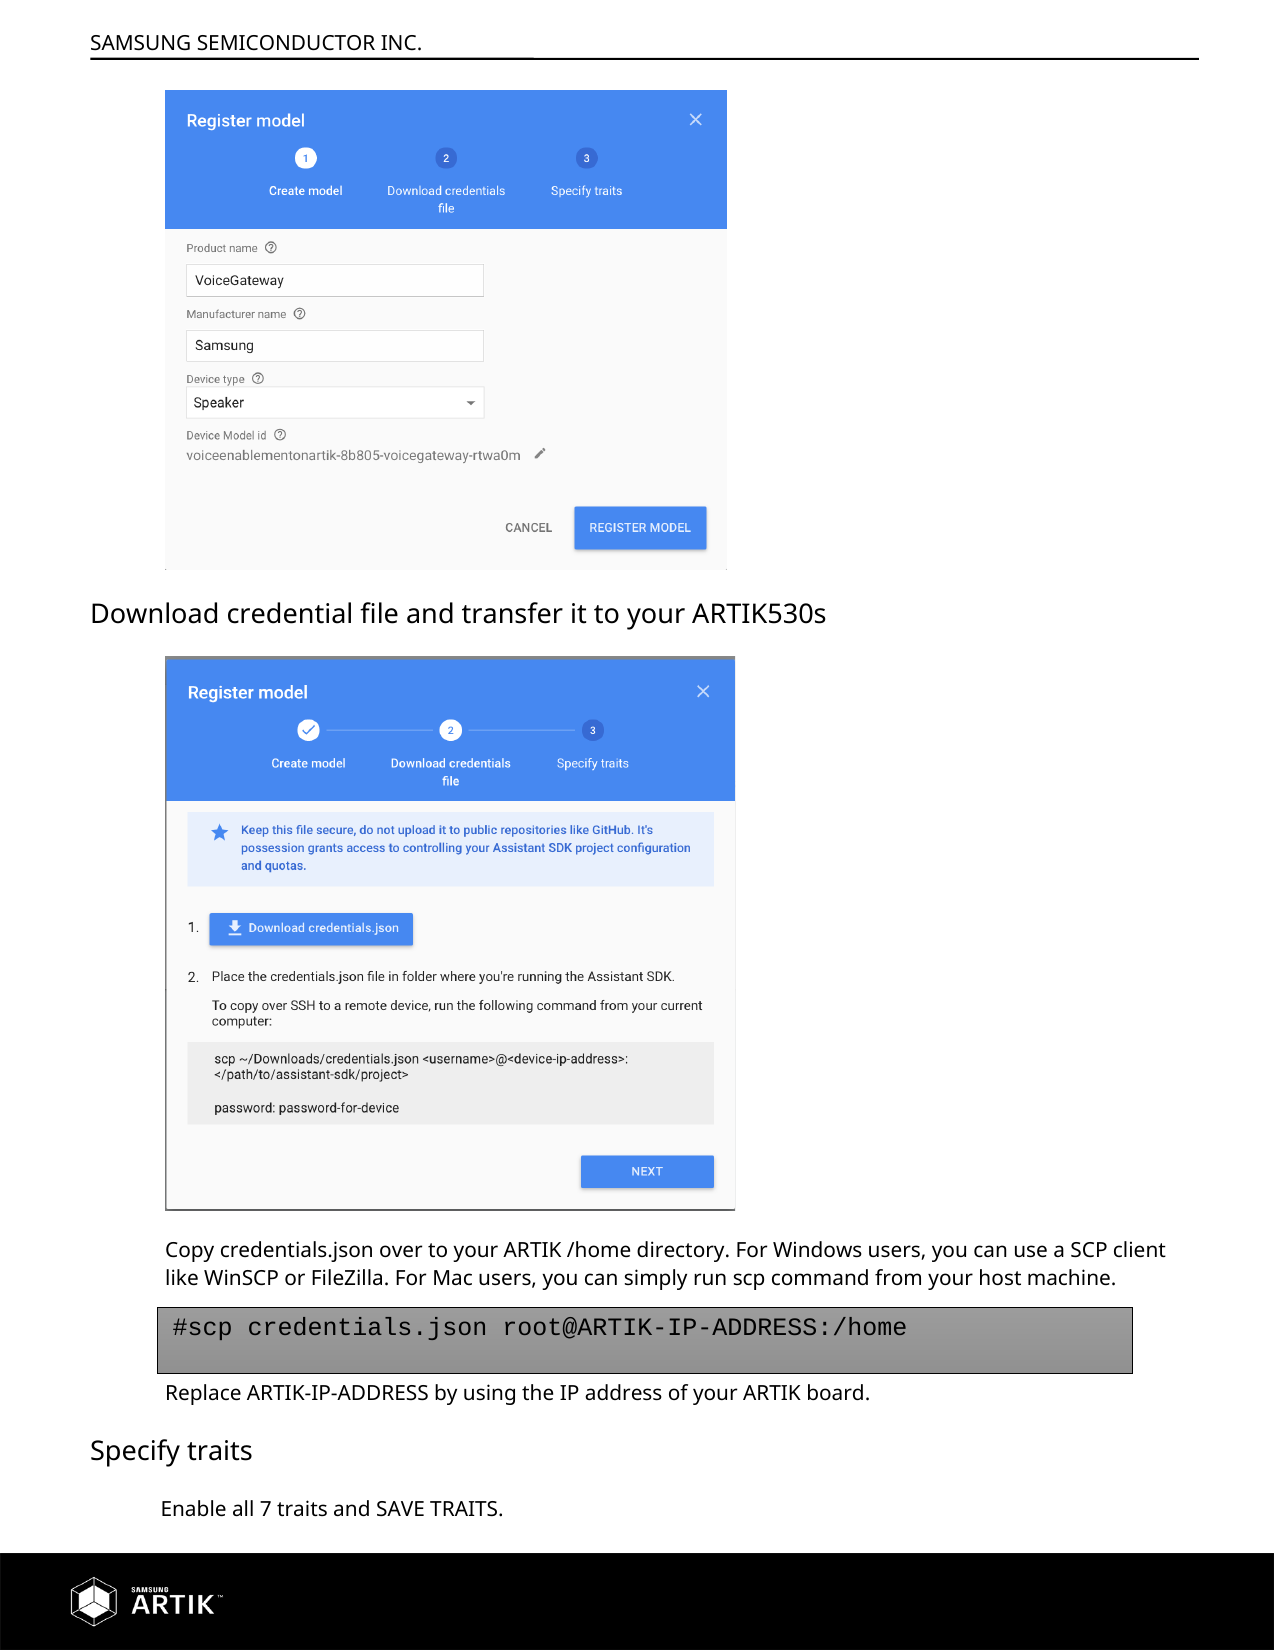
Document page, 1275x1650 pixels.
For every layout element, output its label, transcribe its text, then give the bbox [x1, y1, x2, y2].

picture [165, 90, 727, 570]
subtitle Download credential file and transfer it to your ARTIK530s [90, 595, 1185, 632]
picture [0, 1553, 1274, 1650]
subtitle Specify traits [90, 1432, 1185, 1469]
list Enable all 7 traits and SAVE TRAITS. [90, 1494, 1185, 1522]
picture [165, 656, 736, 1211]
list Copy credentials.json over to your ARTIK /home directory. For Windows users, you can use a SCP client like WinSCP or FileZilla. For Mac users, you can simply run scp command from your host machine. Replace ARTIK-IP-ADDRESS by using the IP address of your ARTIK board. [165, 1235, 1185, 1407]
